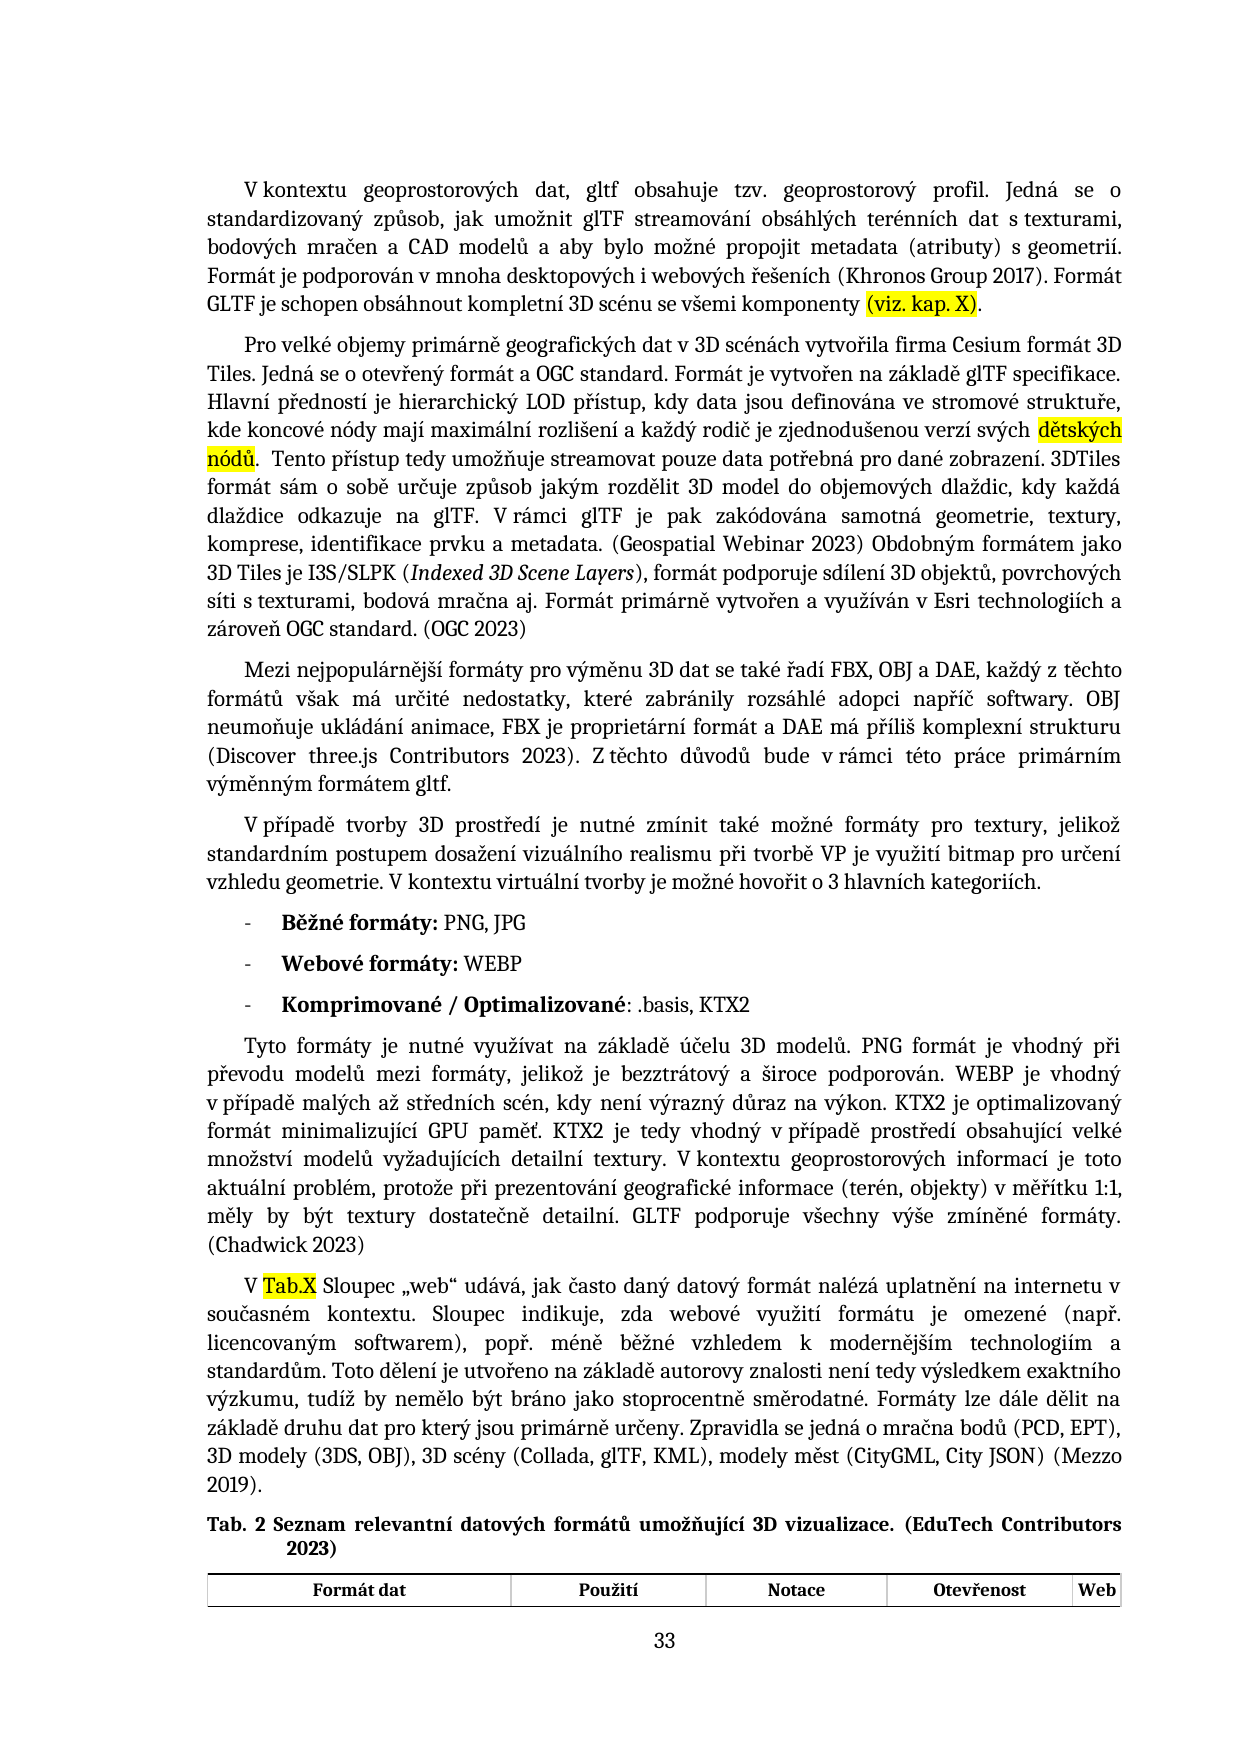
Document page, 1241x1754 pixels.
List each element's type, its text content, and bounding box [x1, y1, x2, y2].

text Mezi nejpopulárnější formáty pro výměnu 3D dat se také řadí FBX, OBJ a DAE, každý z těchto formátů však má určité nedostatky, které zabránily rozsáhlé adopci napříč softwary. OBJ neumoňuje ukládání animace, FBX je proprietární formát a DAE má příliš komplexní strukturu (Discover three.js Contributors 2023). Z těchto důvodů bude v rámci této práce primárním výměnným formátem gltf. [207, 657, 1122, 797]
text V Tab.X Sloupec „web“ udává, jak často daný datový formát nalézá uplatnění na internetu v současném kontextu. Sloupec indikuje, zda webové využití formátu je omezené (např. licencovaným softwarem), popř. méně běžné vzhledem k modernějším technologiím a standardům. Toto dělení je utvořeno na základě autorovy znalosti není tedy výsledkem exaktního výzkumu, tudíž by nemělo být bráno jako stoprocentně směrodatné. Formáty lze dále dělit na základě druhu dat pro který jsou primárně určeny. Zpravidla se jedná o mračna bodů (PCD, EPT), 3D modely (3DS, OBJ), 3D scény (Collada, glTF, KML), modely měst (CityGML, City JSON) (Mezzo 2019). [207, 1272, 1122, 1498]
list Komprimované / Optimalizované: .basis, KTX2 [244, 992, 1122, 1018]
text V případě tvorby 3D prostředí je nutné zmínit také možné formáty pro textury, jelikož standardním postupem dosažení vizuálního realismu při tvorbě VP je využití bitmap pro určení vzhledu geometrie. V kontextu virtuální tvorby je možné hovořit o 3 hlavních kategoriích. [207, 812, 1122, 895]
text Tyto formáty je nutné využívat na základě účelu 3D modelů. PNG formát je vhodný při převodu modelů mezi formáty, jelikož je bezztrátový a široce podporován. WEBP je vhodný v případě malých až středních scén, kdy není výrazný důraz na výkon. KTX2 je optimalizovaný formát minimalizující GPU paměť. KTX2 je tedy vhodný v případě prostředí obsahující velké množství modelů vyžadujících detailní textury. V kontextu geoprostorových informací je toto aktuální problém, protože při prezentování geografické informace (terén, objekty) v měřítku 1:1, měly by být textury dostatečně detailní. GLTF podporuje všechny výše zmíněné formáty. (Chadwick 2023) [207, 1032, 1122, 1258]
table_header Formát dat [208, 1575, 510, 1606]
table_header Notace [707, 1575, 886, 1606]
text Tab. 2 Seznam relevantní datových formátů umožňující 3D vizualizace. (EduTech Contributors 2023) [207, 1512, 1122, 1560]
list Běžné formáty: PNG, JPG [244, 910, 1122, 936]
text Pro velké objemy primárně geografických dat v 3D scénách vytvořila firma Cesium formát 3D Tiles. Jedná se o otevřený formát a OGC standard. Formát je vytvořen na základě glTF specifikace. Hlavní předností je hierarchický LOD přístup, kdy data jsou definována ve stromové struktuře, kde koncové nódy mají maximální rozlišení a každý rodič je zjednodušenou verzí svých dětských nódů. Tento přístup tedy umožňuje streamovat pouze data potřebná pro dané zobrazení. 3DTiles formát sám o sobě určuje způsob jakým rozdělit 3D model do objemových dlaždic, kdy každá dlaždice odkazuje na glTF. V rámci glTF je pak zakódována samotná geometrie, textury, komprese, identifikace prvku a metadata. (Geospatial Webinar 2023) Obdobným formátem jako 3D Tiles je I3S/SLPK (Indexed 3D Scene Layers), formát podporuje sdílení 3D objektů, povrchových síti s texturami, bodová mračna aj. Formát primárně vytvořen a využíván v Esri technologiích a zároveň OGC standard. (OGC 2023) [207, 332, 1122, 643]
table_header Otevřenost [888, 1575, 1072, 1606]
list Webové formáty: WEBP [244, 951, 1122, 977]
text V kontextu geoprostorových dat, gltf obsahuje tzv. geoprostorový profil. Jedná se o standardizovaný způsob, jak umožnit glTF streamování obsáhlých terénních dat s texturami, bodových mračen a CAD modelů a aby bylo možné propojit metadata (atributy) s geometrií. Formát je podporován v mnoha desktopových i webových řešeních (Khronos Group 2017). Formát GLTF je schopen obsáhnout kompletní 3D scénu se všemi komponenty (viz. kap. X). [207, 177, 1122, 317]
table_header Web [1073, 1575, 1120, 1606]
table_header Použití [512, 1575, 705, 1606]
